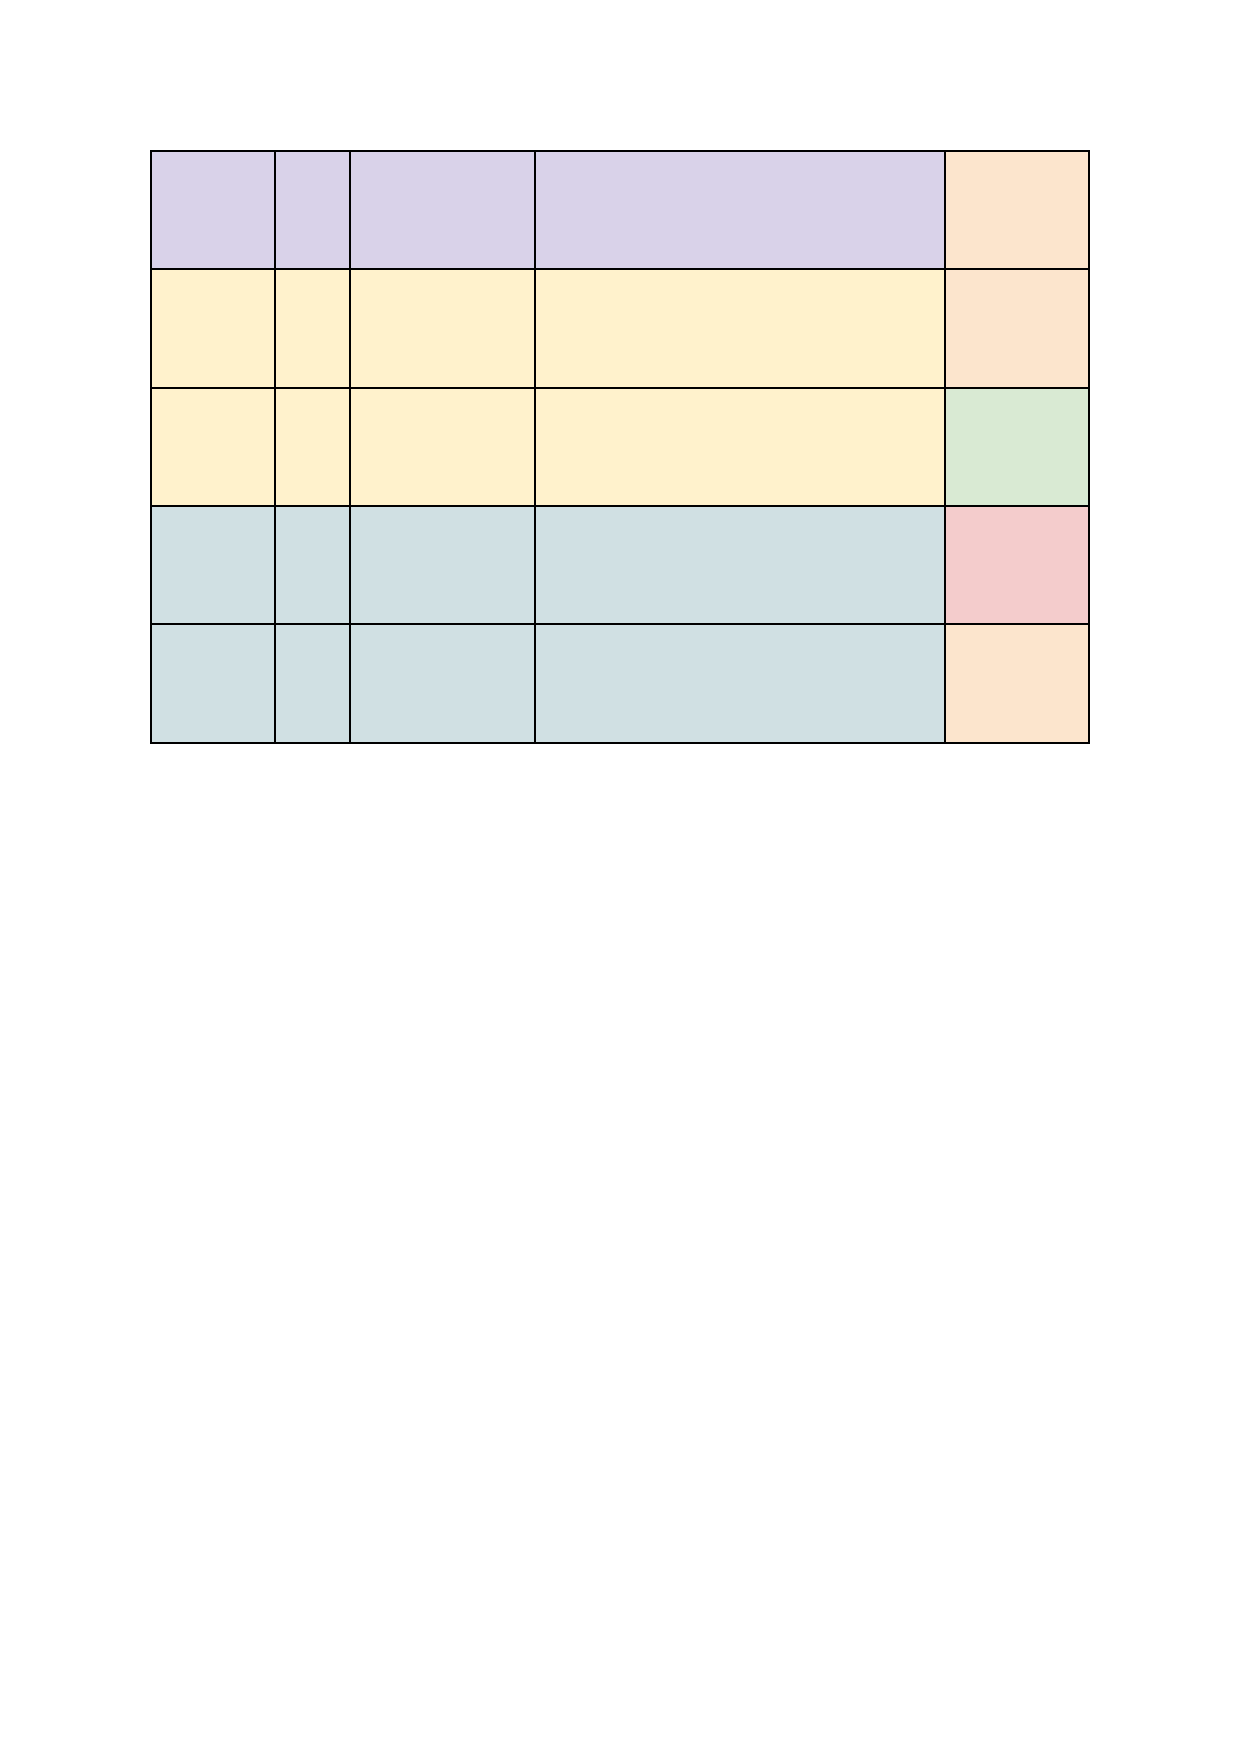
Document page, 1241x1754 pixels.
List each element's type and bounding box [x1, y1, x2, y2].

table_cell [351, 152, 534, 268]
table_cell [536, 389, 944, 505]
table_cell [276, 270, 349, 387]
table_cell [536, 152, 944, 268]
table_cell [946, 270, 1088, 387]
table_cell [276, 625, 349, 742]
table_cell [152, 270, 274, 387]
table_cell [152, 507, 274, 623]
table_cell [276, 152, 349, 268]
table_cell [946, 389, 1088, 505]
table_cell [946, 507, 1088, 623]
table_cell [351, 389, 534, 505]
table_cell [946, 625, 1088, 742]
table_cell [536, 270, 944, 387]
table_cell [152, 389, 274, 505]
table_cell [351, 507, 534, 623]
table_cell [946, 152, 1088, 268]
table_cell [351, 270, 534, 387]
table_cell [536, 625, 944, 742]
table_cell [351, 625, 534, 742]
table_cell [152, 625, 274, 742]
table_cell [276, 507, 349, 623]
table_cell [536, 507, 944, 623]
table_cell [276, 389, 349, 505]
table_cell [152, 152, 274, 268]
